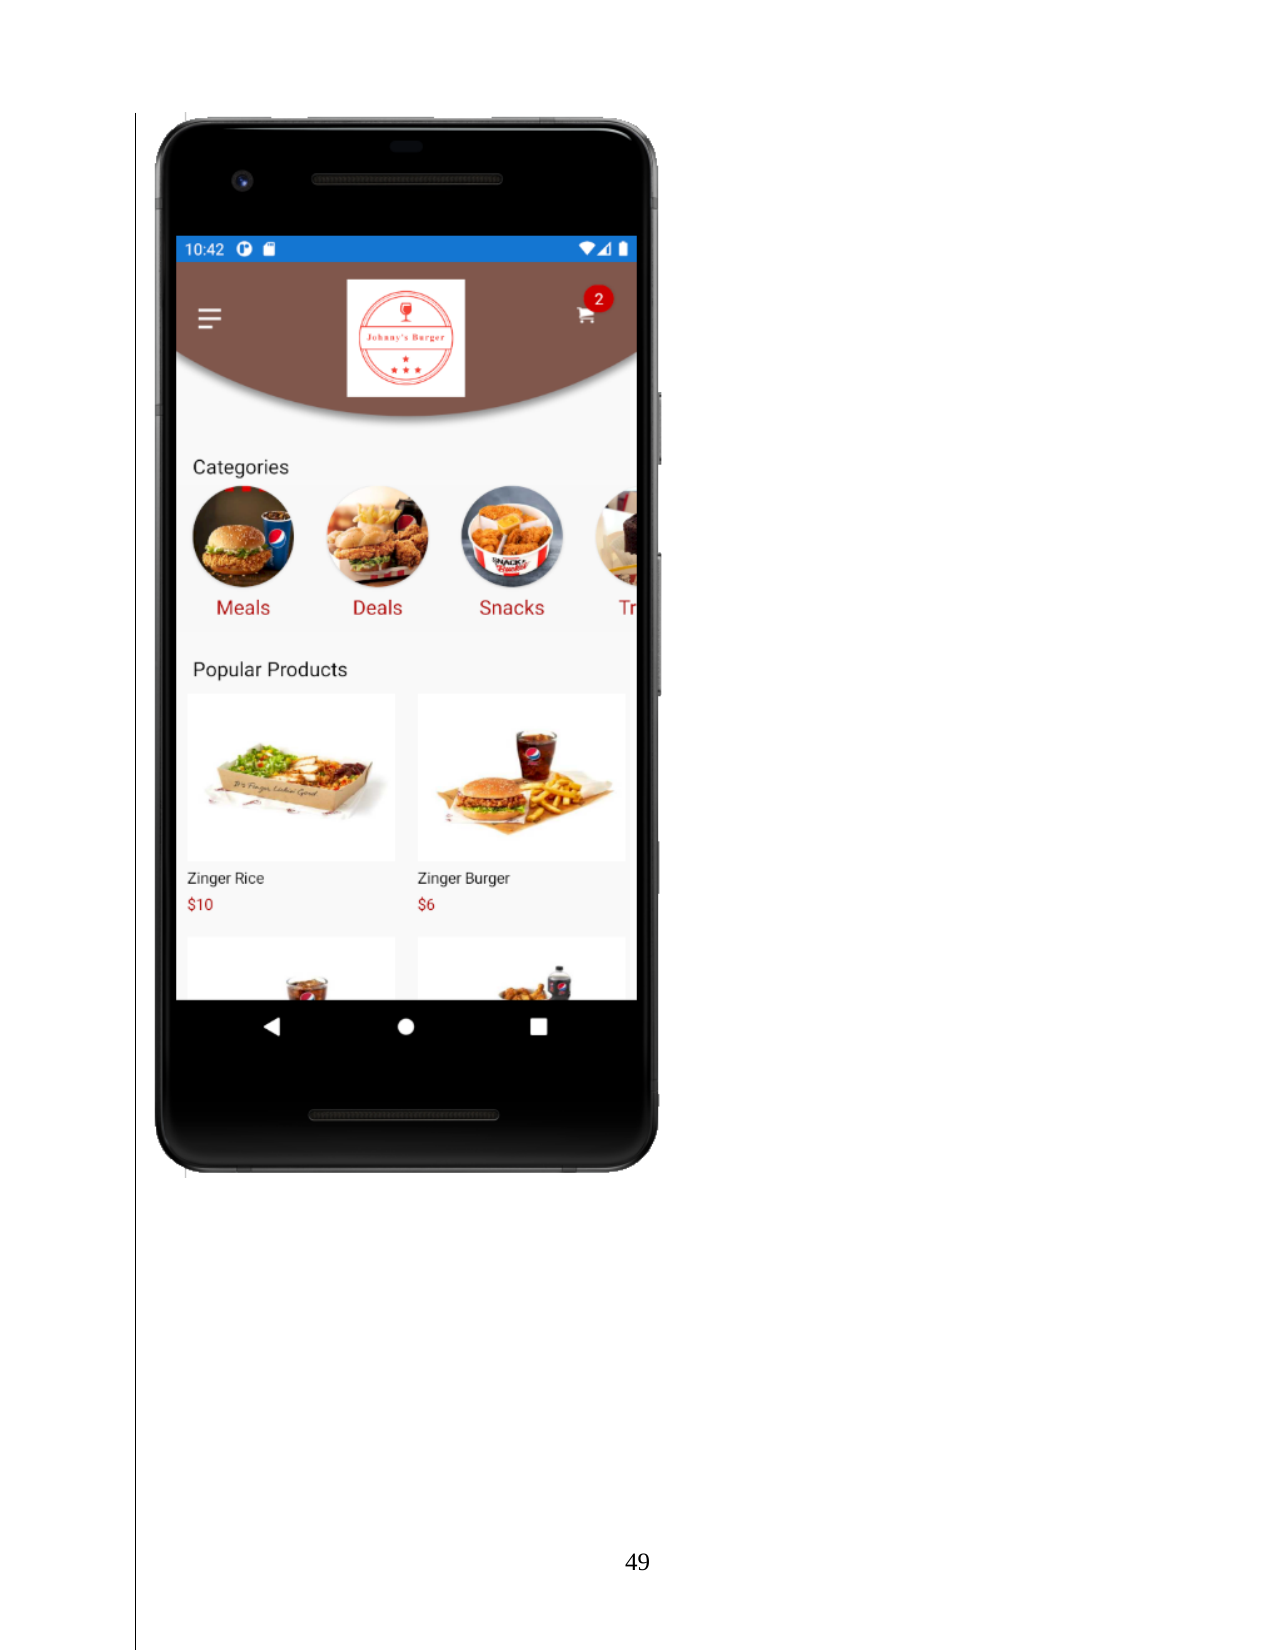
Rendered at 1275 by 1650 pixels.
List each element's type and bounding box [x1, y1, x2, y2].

picture [150, 112, 662, 1178]
